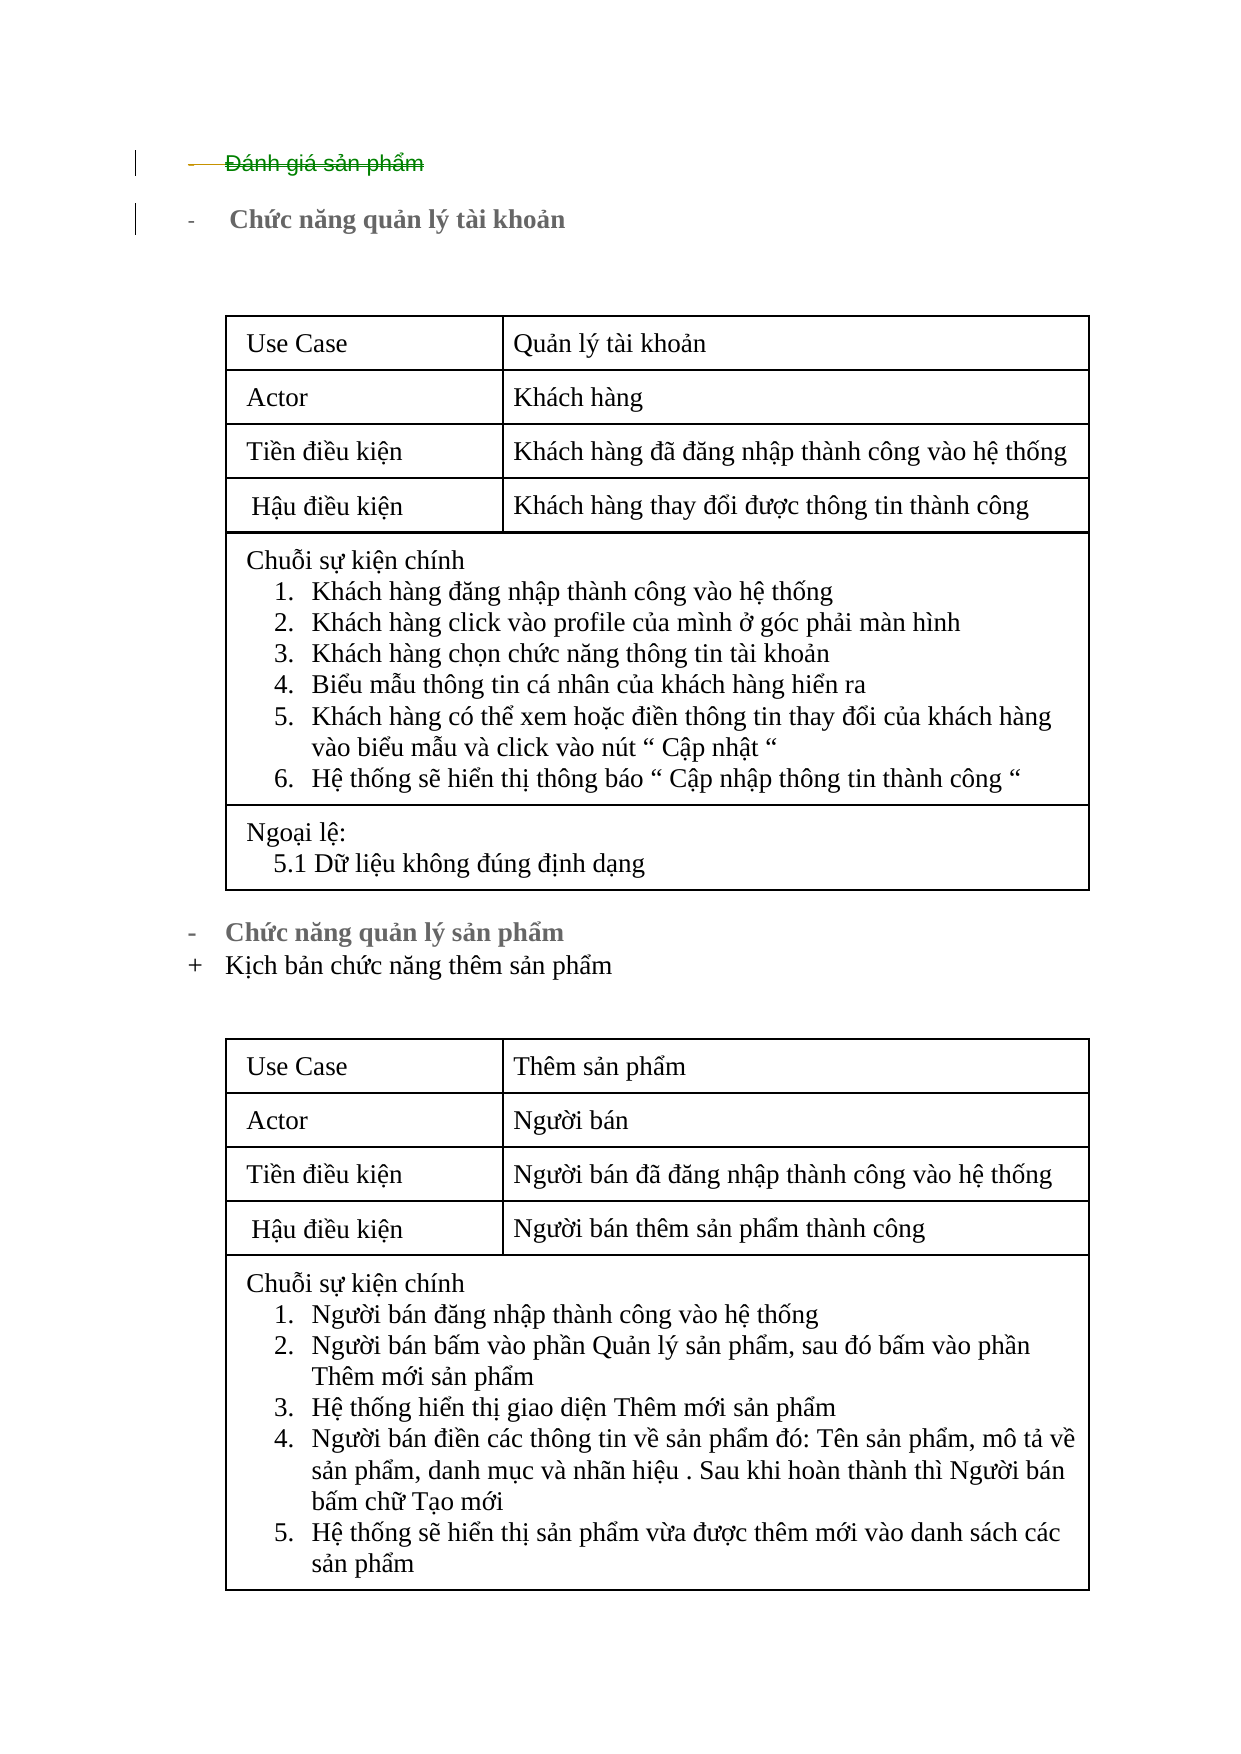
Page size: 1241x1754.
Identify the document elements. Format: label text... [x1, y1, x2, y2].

table_cell Actor [227, 371, 502, 423]
table_cell Ngoại lệ: 5.1 Dữ liệu không đúng định dạng [227, 806, 1088, 889]
table_cell Khách hàng thay đổi được thông tin thành công [504, 479, 1088, 531]
table_cell Người bán [504, 1094, 1088, 1146]
table_cell Actor [227, 1094, 502, 1146]
subtitle Chức năng quản lý tài khoản [187, 203, 1090, 234]
table_cell Khách hàng đã đăng nhập thành công vào hệ thống [504, 425, 1088, 477]
table_cell Tiền điều kiện [227, 425, 502, 477]
table_cell Chuỗi sự kiện chính Khách hàng đăng nhập thành công vào hệ thống Khách hàng click vào profile của mình ở góc phải màn hình Khách hàng chọn chức năng thông tin tài khoản Biểu mẫu thông tin cá nhân của khách hàng hiển ra Khách hàng có thể xem hoặc điền thông tin thay đổi của khách hàng vào biểu mẫu và click vào nút “ Cập nhật “ Hệ thống sẽ hiển thị thông báo “ Cập nhập thông tin thành công “ [227, 534, 1088, 803]
table_cell Hậu điều kiện [227, 479, 502, 531]
list Kịch bản chức năng thêm sản phẩm [187, 949, 1090, 980]
table_cell Người bán thêm sản phẩm thành công [504, 1202, 1088, 1254]
table_cell Tiền điều kiện [227, 1148, 502, 1200]
table_header Thêm sản phẩm [504, 1040, 1088, 1092]
table_header Quản lý tài khoản [504, 317, 1088, 369]
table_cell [227, 1256, 1088, 1589]
table_cell Hậu điều kiện [227, 1202, 502, 1254]
table_header Use Case [227, 1040, 502, 1092]
table_header Use Case [227, 317, 502, 369]
table_cell Khách hàng [504, 371, 1088, 423]
subtitle Chức năng quản lý sản phẩm [187, 916, 1090, 947]
table_cell Người bán đã đăng nhập thành công vào hệ thống [504, 1148, 1088, 1200]
